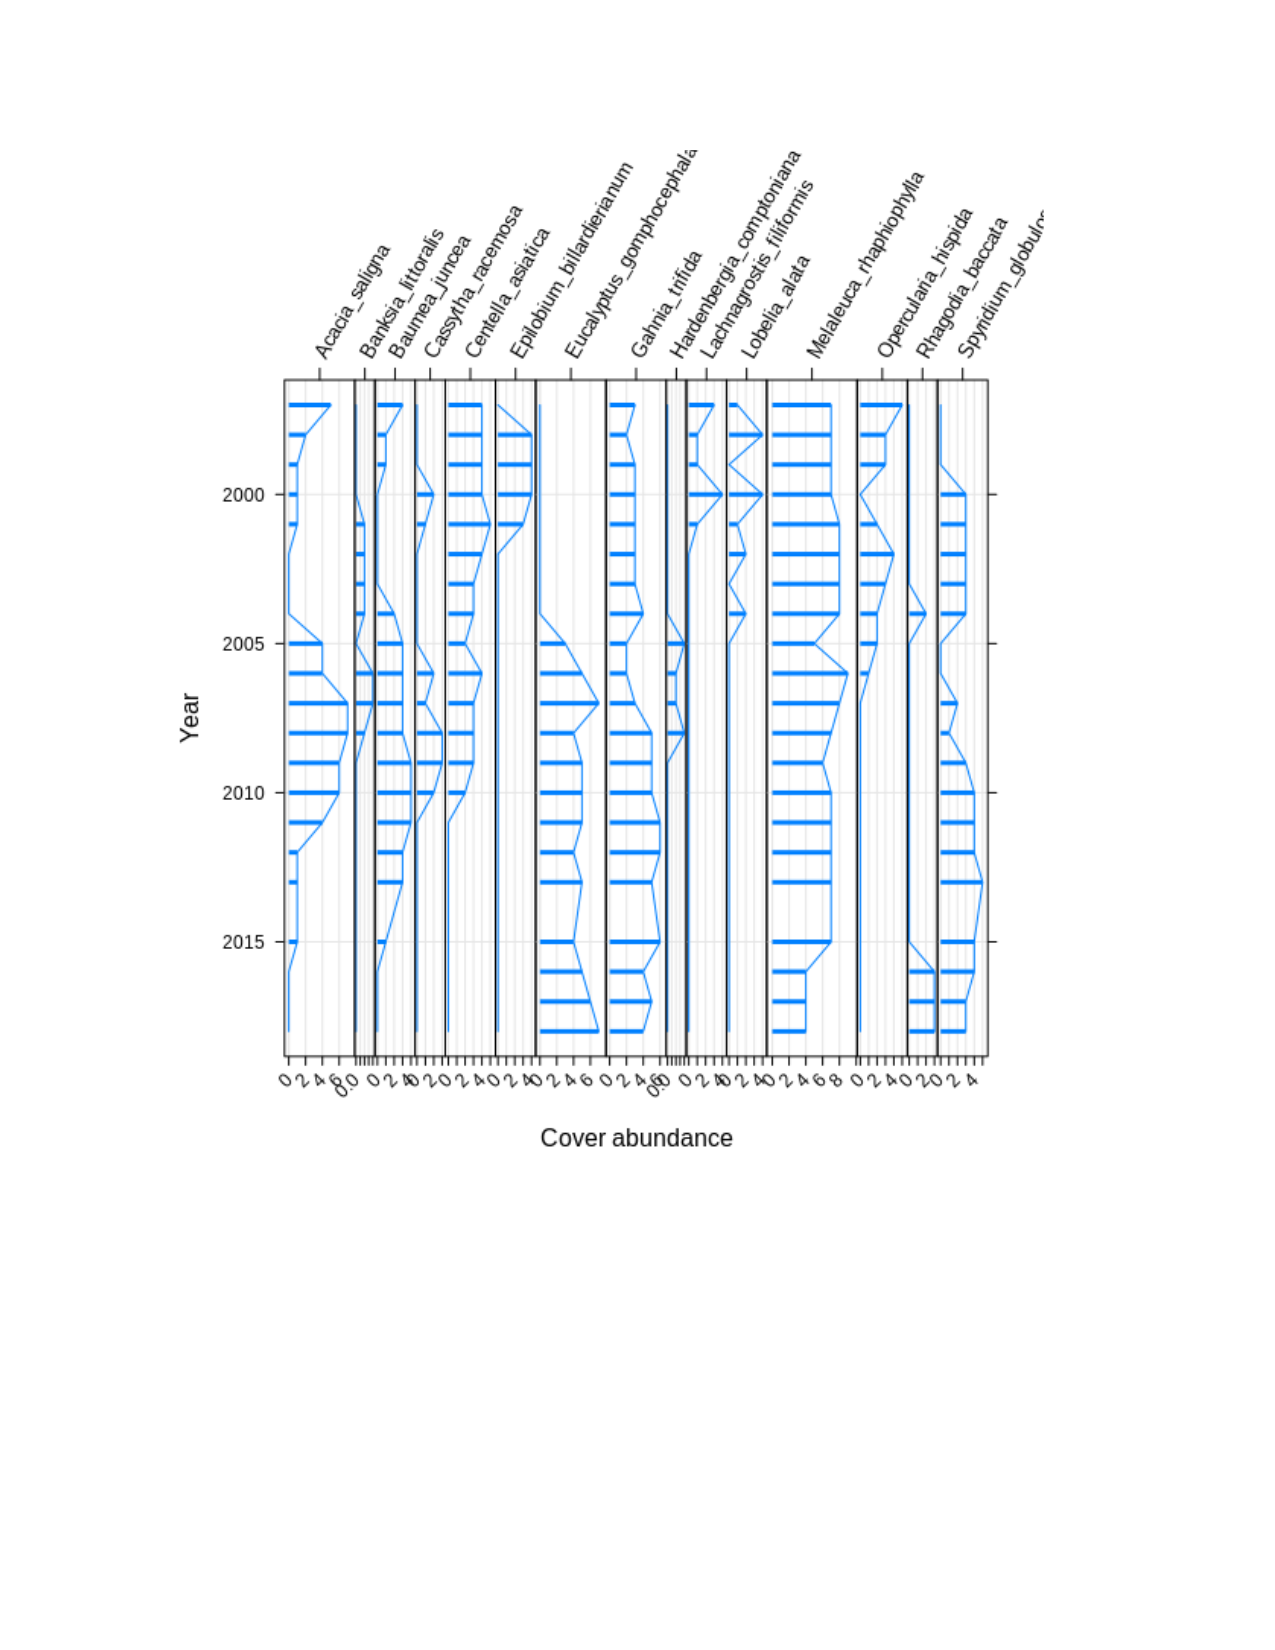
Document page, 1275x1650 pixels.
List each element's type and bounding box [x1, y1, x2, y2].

picture [168, 150, 1044, 1171]
